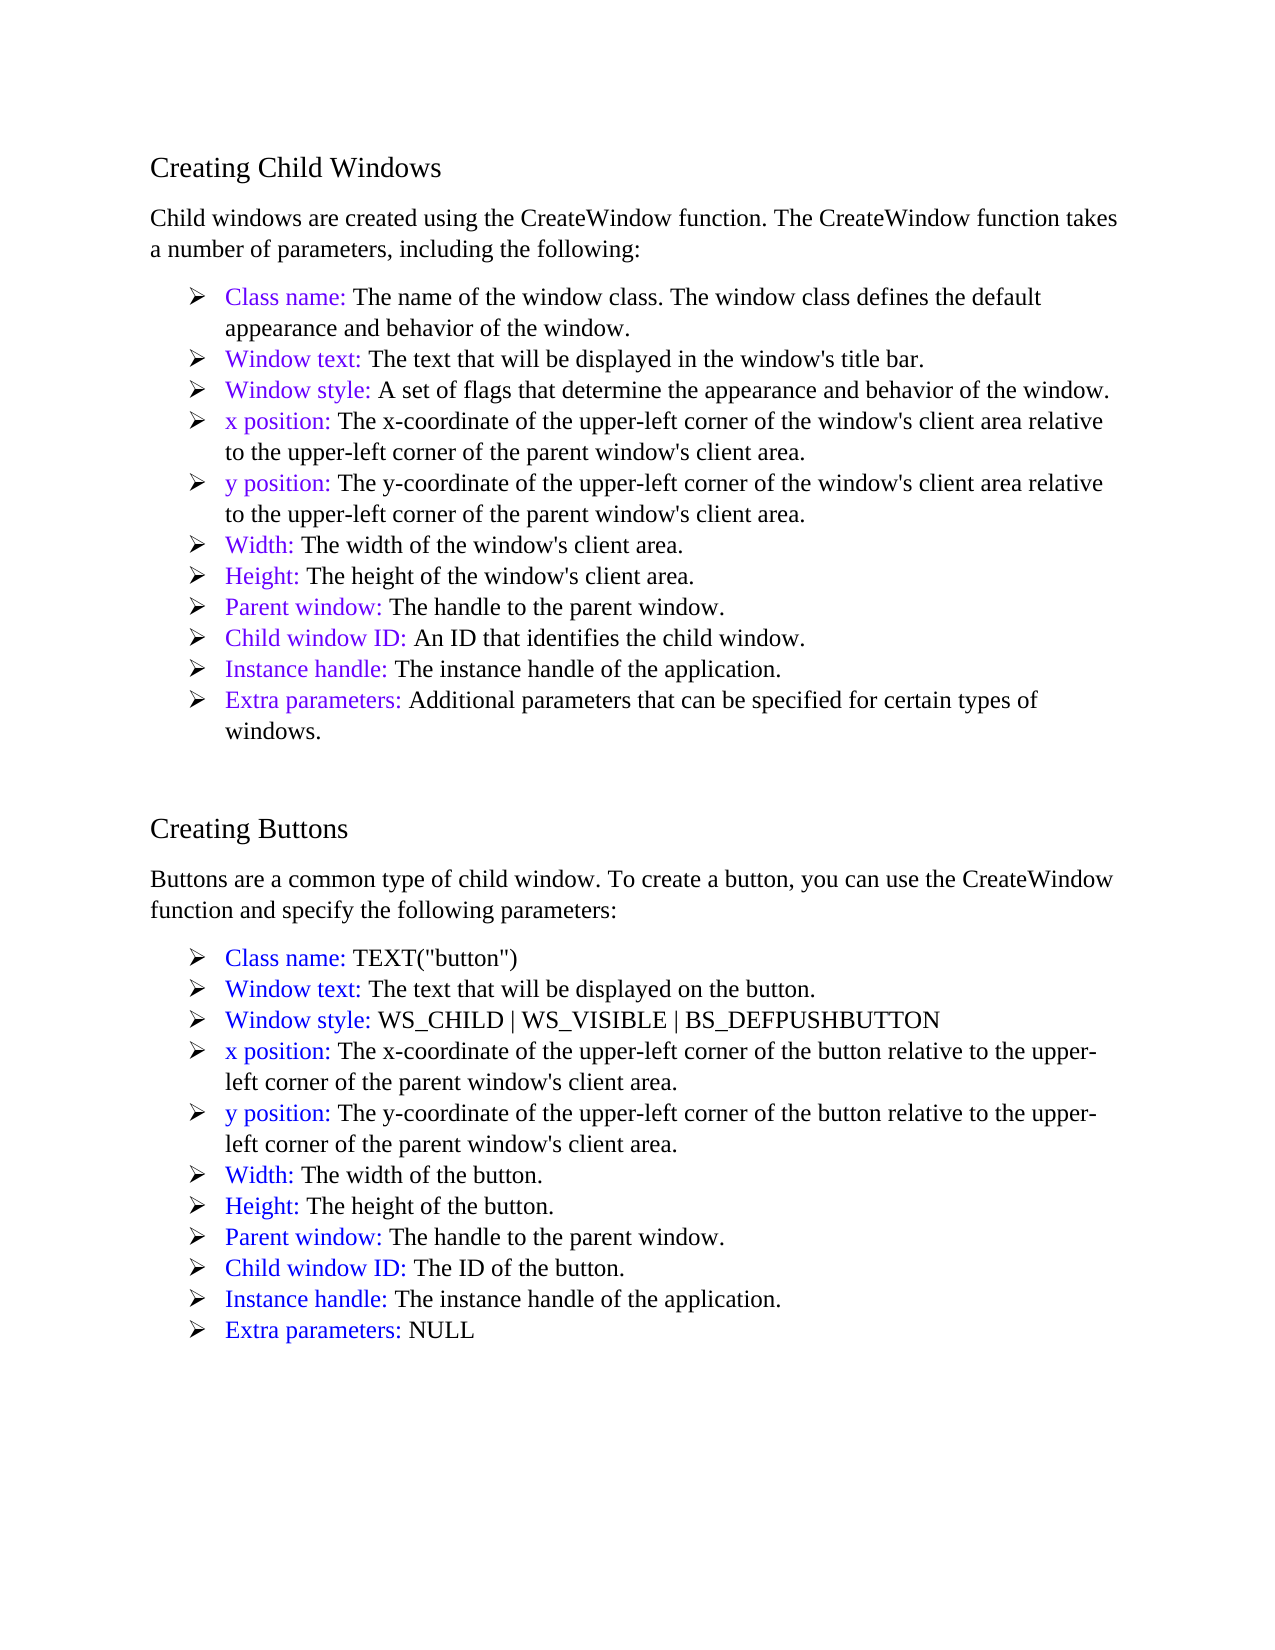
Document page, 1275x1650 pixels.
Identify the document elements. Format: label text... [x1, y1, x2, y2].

list Width: The width of the window's client area. [187, 530, 1125, 559]
list Instance handle: The instance handle of the application. [187, 654, 1125, 683]
list Width: The width of the button. [187, 1160, 1125, 1189]
list Window style: A set of flags that determine the appearance and behavior of the window. [187, 375, 1125, 403]
text Creating Child Windows [150, 150, 1125, 183]
list y position: The y-coordinate of the upper-left corner of the window's client area relative to the upper-left corner of the parent window's client area. [187, 468, 1125, 528]
text Buttons are a common type of child window. To create a button, you can use the CreateWindow function and specify the following parameters: [150, 864, 1125, 924]
list Instance handle: The instance handle of the application. [187, 1284, 1125, 1313]
list Child window ID: An ID that identifies the child window. [187, 623, 1125, 652]
list Window text: The text that will be displayed on the button. [187, 974, 1125, 1003]
list Parent window: The handle to the parent window. [187, 1222, 1125, 1251]
list x position: The x-coordinate of the upper-left corner of the window's client area relative to the upper-left corner of the parent window's client area. [187, 406, 1125, 466]
list Window style: WS_CHILD | WS_VISIBLE | BS_DEFPUSHBUTTON [187, 1005, 1125, 1034]
list Class name: The name of the window class. The window class defines the default appearance and behavior of the window. [187, 282, 1125, 341]
list Child window ID: The ID of the button. [187, 1253, 1125, 1282]
list Class name: TEXT("button") [187, 943, 1125, 972]
list Height: The height of the window's client area. [187, 561, 1125, 590]
list Parent window: The handle to the parent window. [187, 592, 1125, 621]
list Height: The height of the button. [187, 1191, 1125, 1220]
text Creating Buttons [150, 812, 1125, 845]
list Extra parameters: NULL [187, 1316, 1125, 1344]
text Child windows are created using the CreateWindow function. The CreateWindow function takes a number of parameters, including the following: [150, 203, 1125, 263]
list Window text: The text that will be displayed in the window's title bar. [187, 344, 1125, 372]
list Extra parameters: Additional parameters that can be specified for certain types of windows. [187, 685, 1125, 745]
list y position: The y-coordinate of the upper-left corner of the button relative to the upper-left corner of the parent window's client area. [187, 1098, 1125, 1158]
list x position: The x-coordinate of the upper-left corner of the button relative to the upper-left corner of the parent window's client area. [187, 1036, 1125, 1096]
